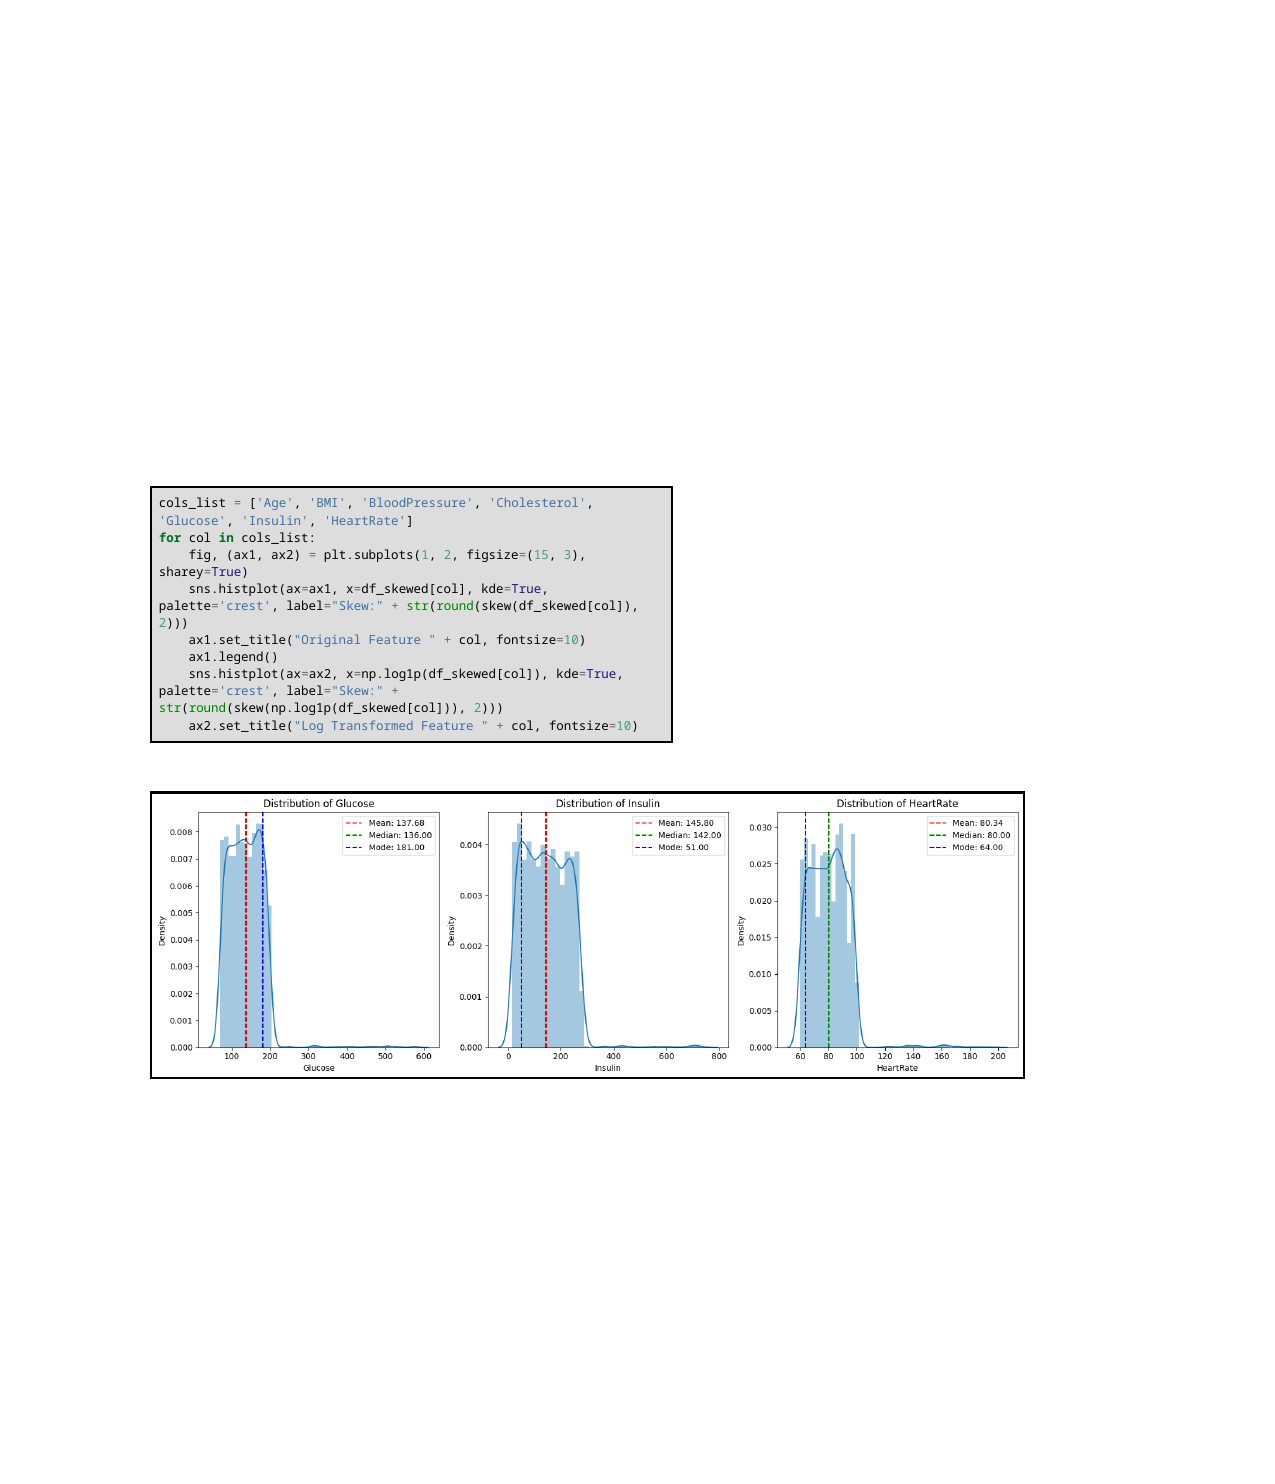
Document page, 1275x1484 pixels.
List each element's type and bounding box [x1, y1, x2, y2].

picture [152, 841, 1023, 1125]
